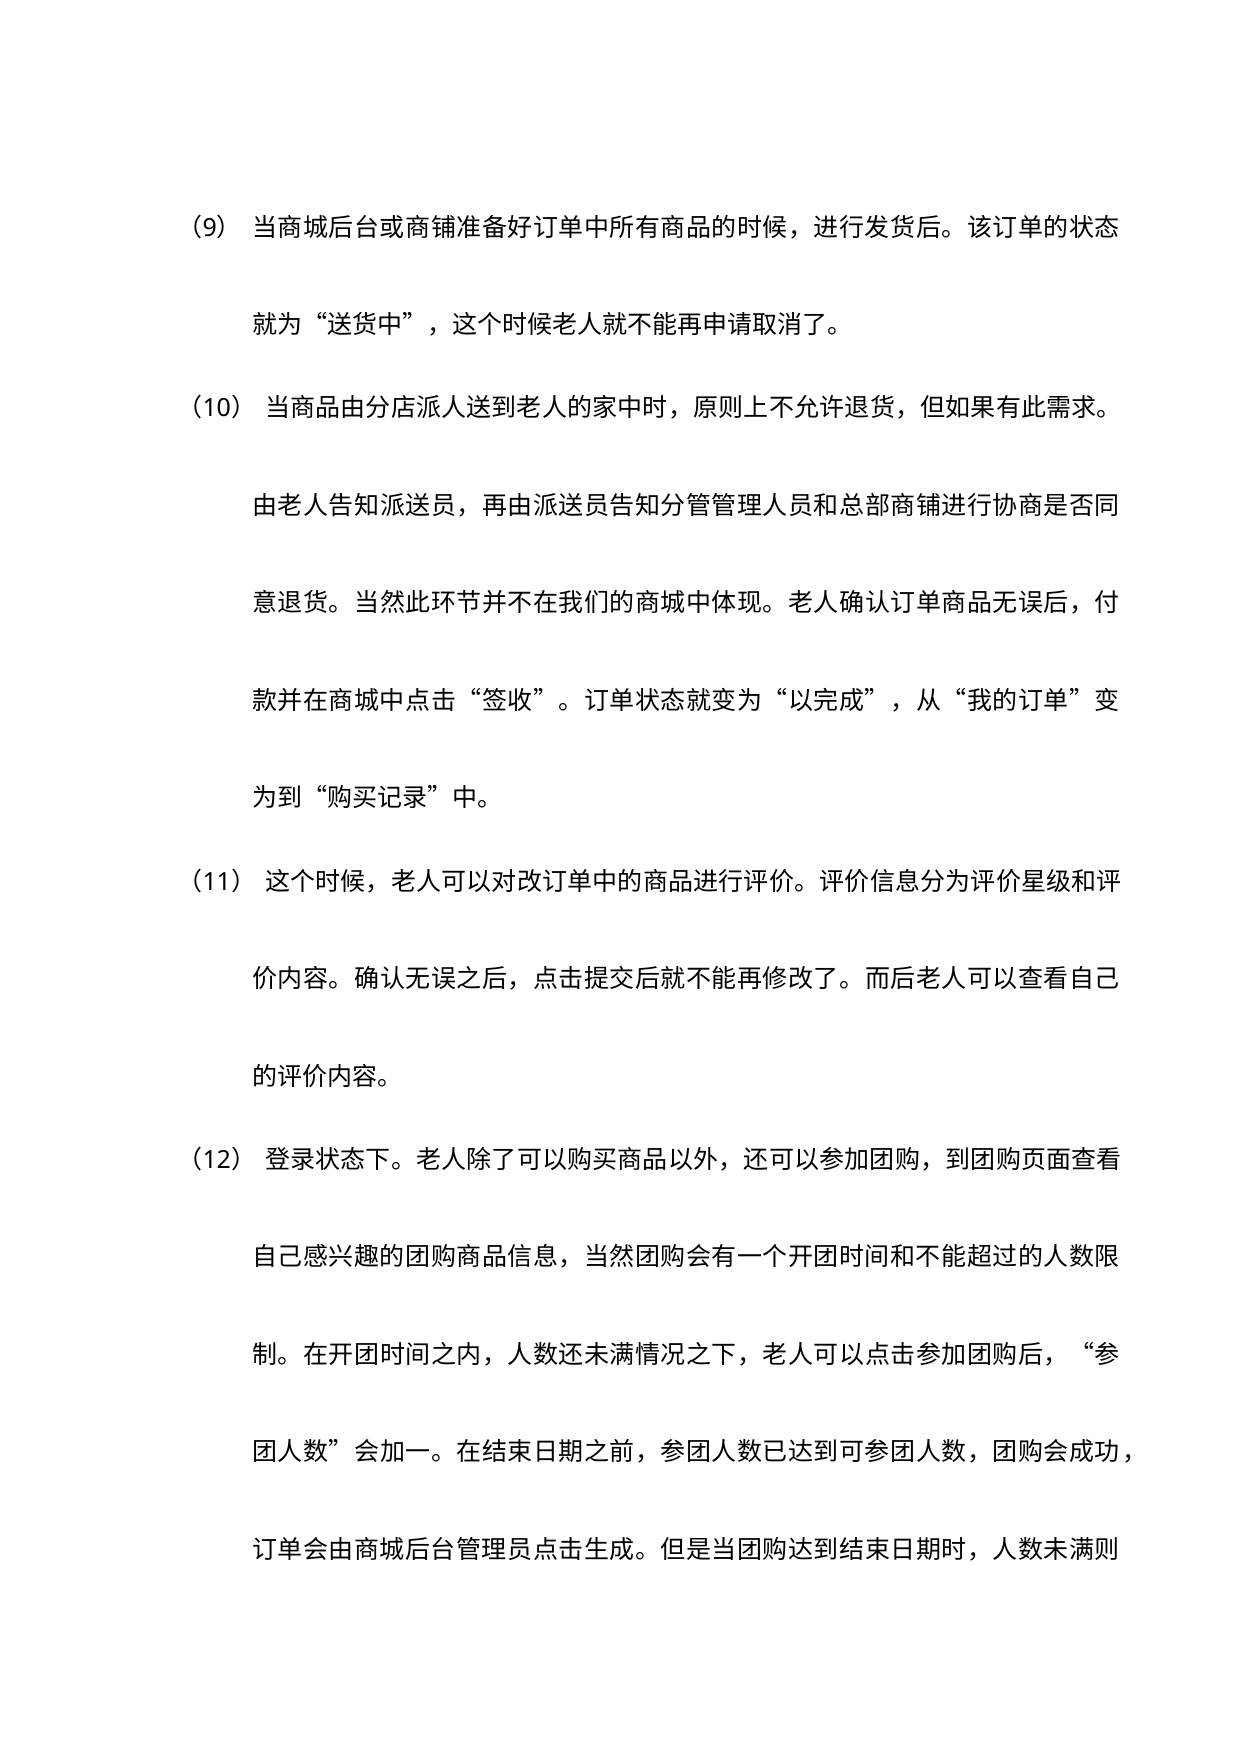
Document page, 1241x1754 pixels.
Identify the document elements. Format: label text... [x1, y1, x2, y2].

list 当商城后台或商铺准备好订单中所有商品的时候，进行发货后。该订单的状态就为“送货中”，这个时候老人就不能再申请取消了。 [177, 193, 1122, 355]
list 这个时候，老人可以对改订单中的商品进行评价。评价信息分为评价星级和评价内容。确认无误之后，点击提交后就不能再修改了。而后老人可以查看自己的评价内容。 [177, 847, 1122, 1107]
list 当商品由分店派人送到老人的家中时，原则上不允许退货，但如果有此需求。由老人告知派送员，再由派送员告知分管管理人员和总部商铺进行协商是否同意退货。当然此环节并不在我们的商城中体现。老人确认订单商品无误后，付款并在商城中点击“签收”。订单状态就变为“以完成”，从“我的订单”变为到“购买记录”中。 [177, 373, 1122, 828]
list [177, 1125, 1122, 1580]
